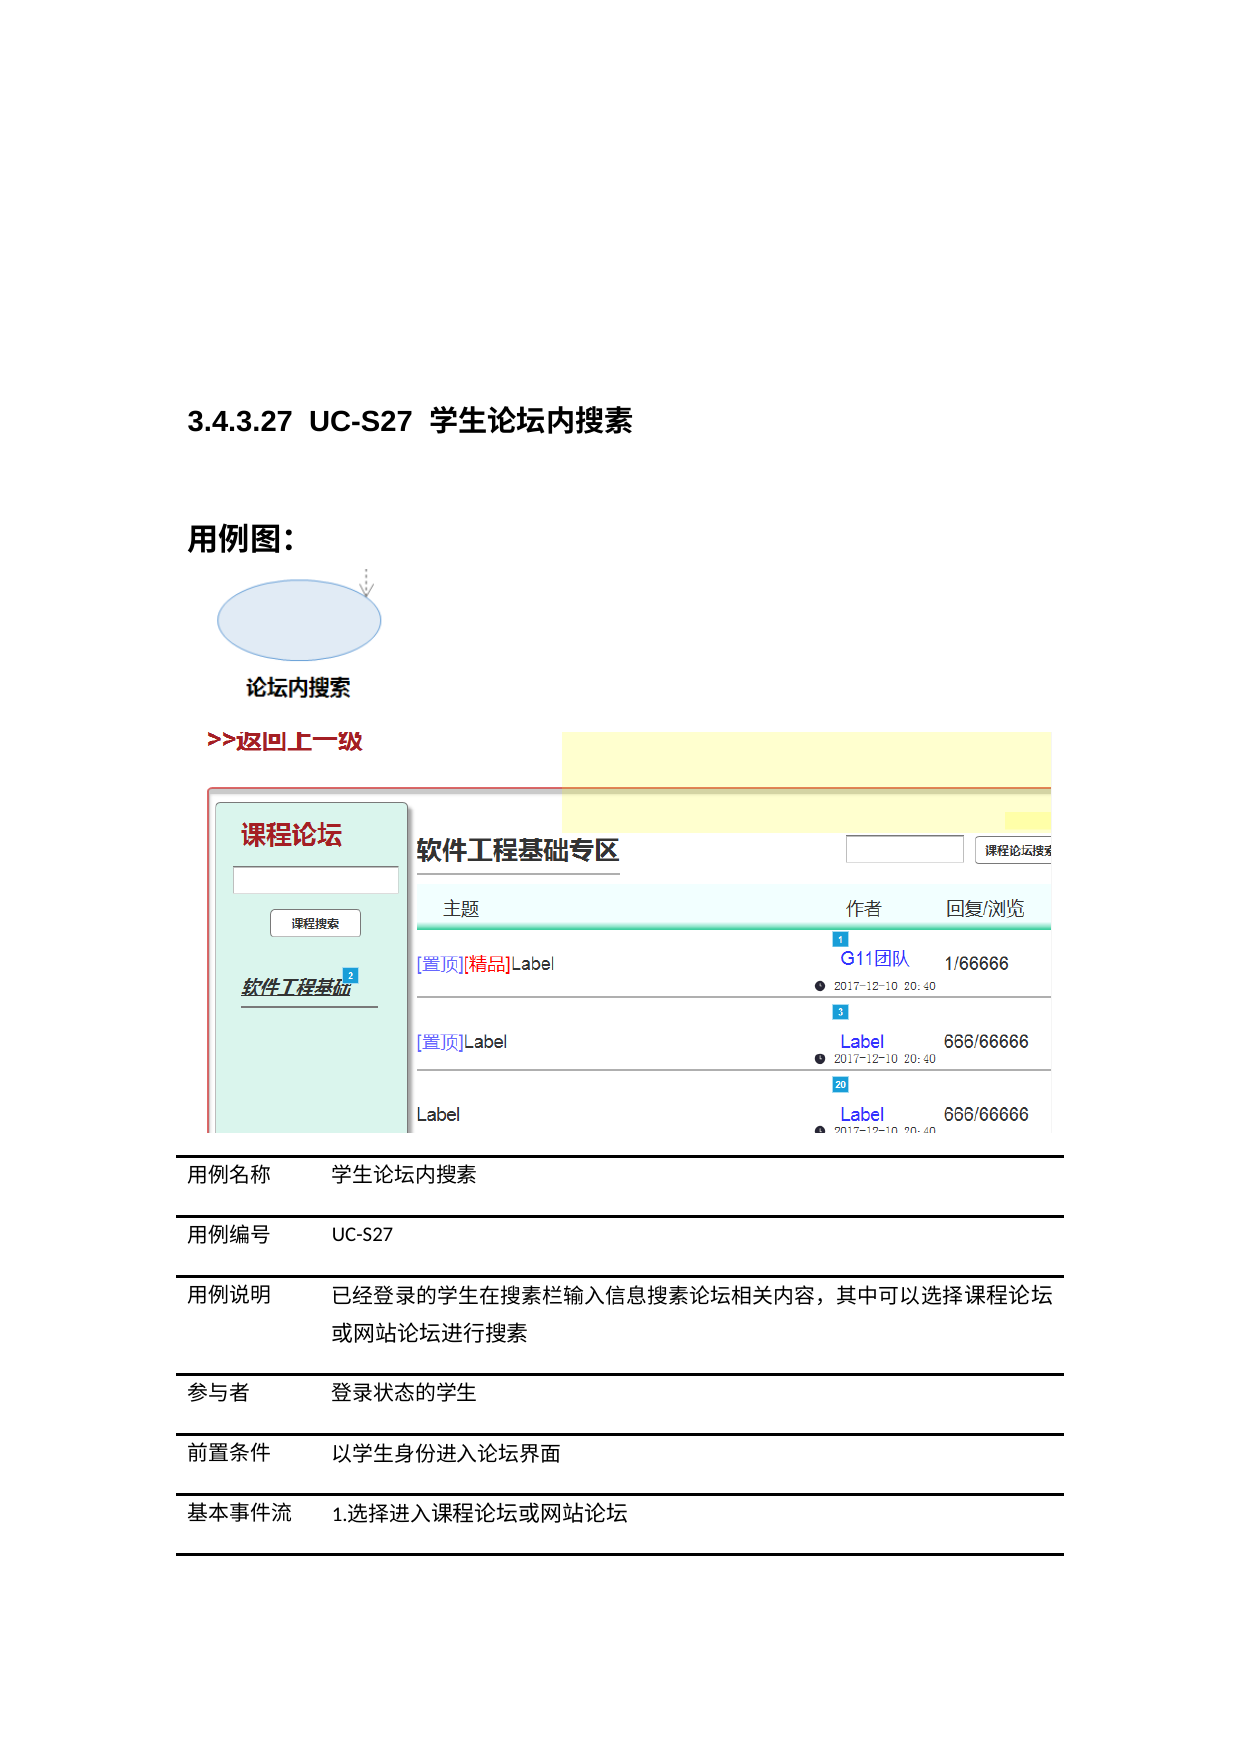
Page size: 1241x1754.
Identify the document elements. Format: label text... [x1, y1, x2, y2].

table_cell 用例编号 [176, 1218, 320, 1275]
table_cell 用例说明 [176, 1278, 320, 1372]
text 用例图： [187, 504, 1053, 569]
table_cell 基本事件流 [176, 1496, 320, 1553]
picture [187, 569, 398, 727]
table_cell 前置条件 [176, 1436, 320, 1493]
table_cell UC-S27 [320, 1218, 1064, 1275]
table_cell 参与者 [176, 1376, 320, 1433]
table_cell 已经登录的学生在搜素栏输入信息搜素论坛相关内容，其中可以选择课程论坛或网站论坛进行搜素 [320, 1278, 1064, 1372]
table_cell 以学生身份进入论坛界面 [320, 1436, 1064, 1493]
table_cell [320, 1496, 1064, 1553]
table_cell 登录状态的学生 [320, 1376, 1064, 1433]
table_header 用例名称 [176, 1158, 320, 1215]
subtitle 3.4.3.27 UC-S27 学生论坛内搜素 [187, 386, 1053, 451]
picture [187, 732, 1052, 1133]
table_header 学生论坛内搜素 [320, 1158, 1064, 1215]
